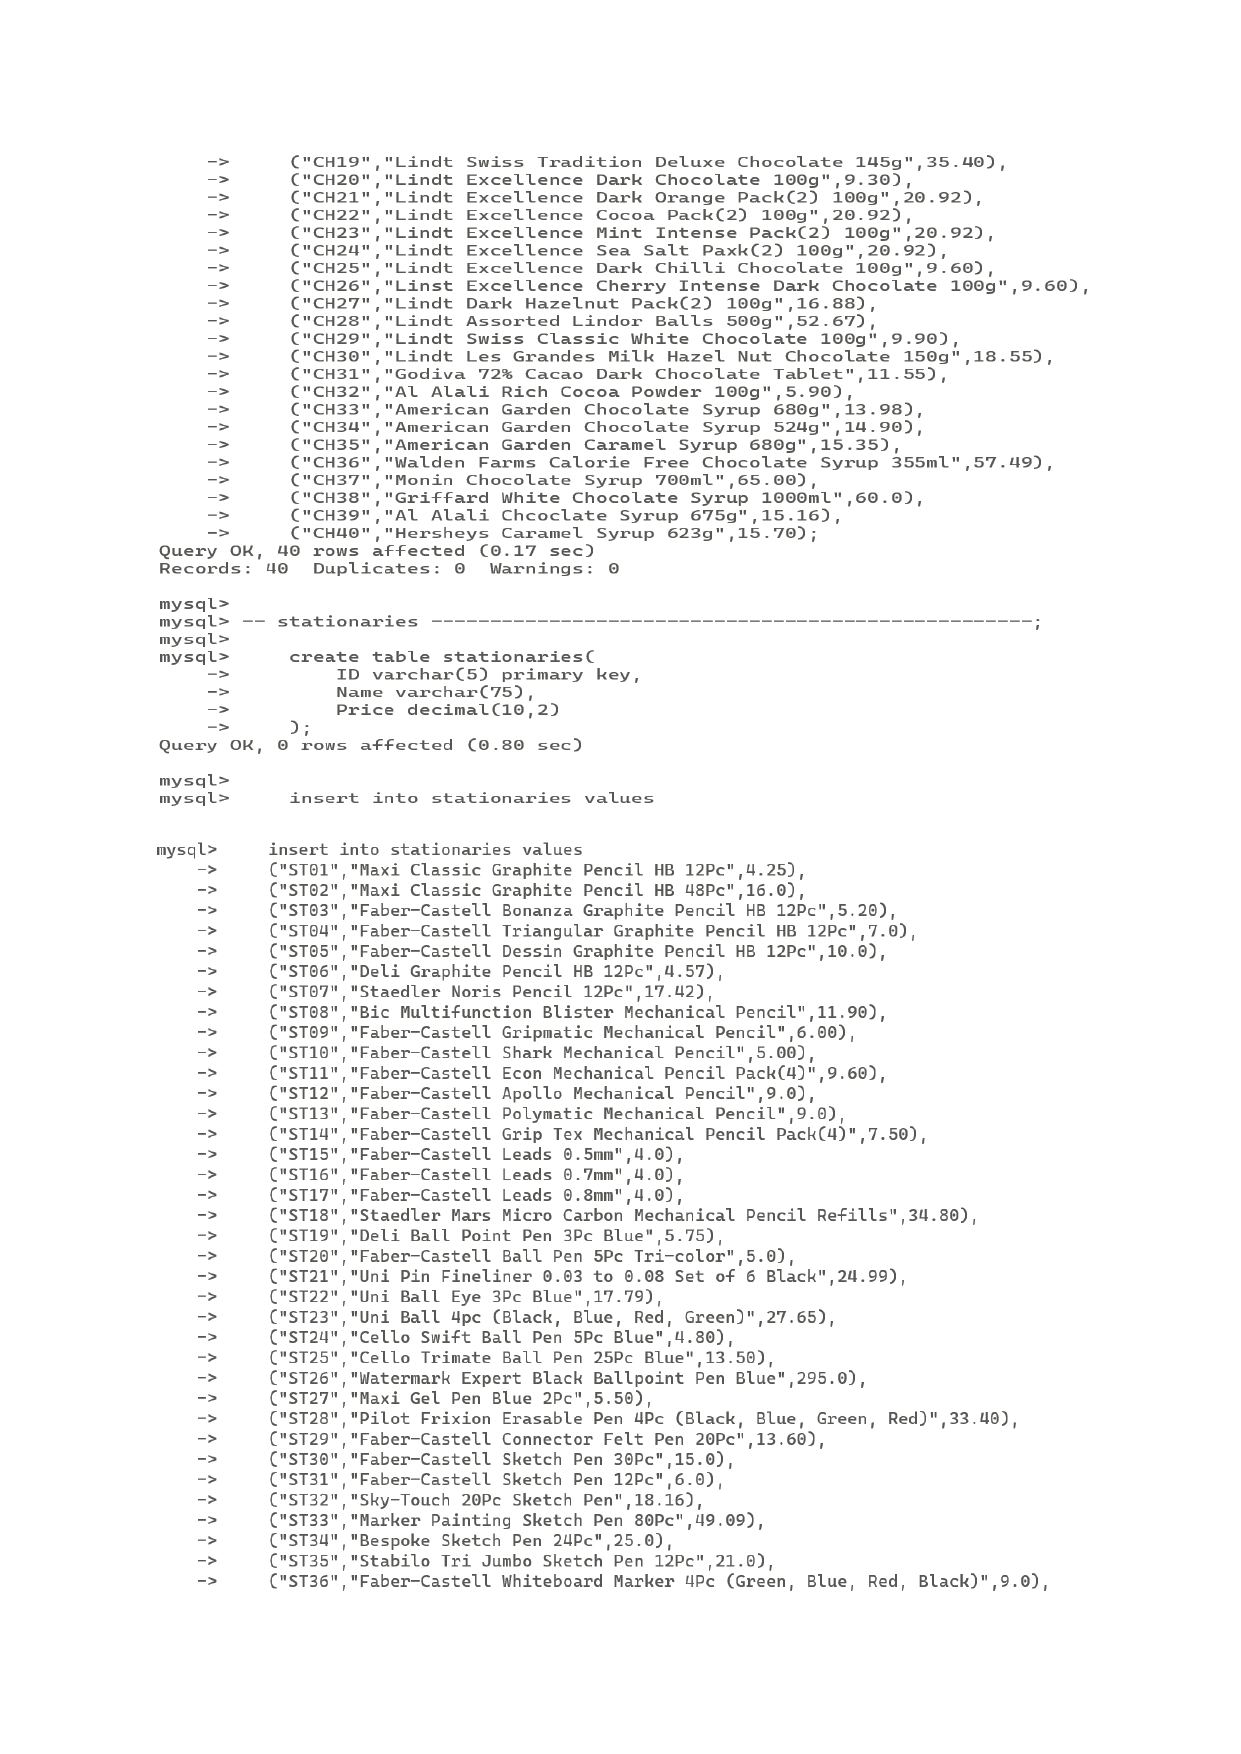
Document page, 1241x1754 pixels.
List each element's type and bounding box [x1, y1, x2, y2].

picture [150, 150, 1091, 813]
picture [150, 831, 1091, 1600]
